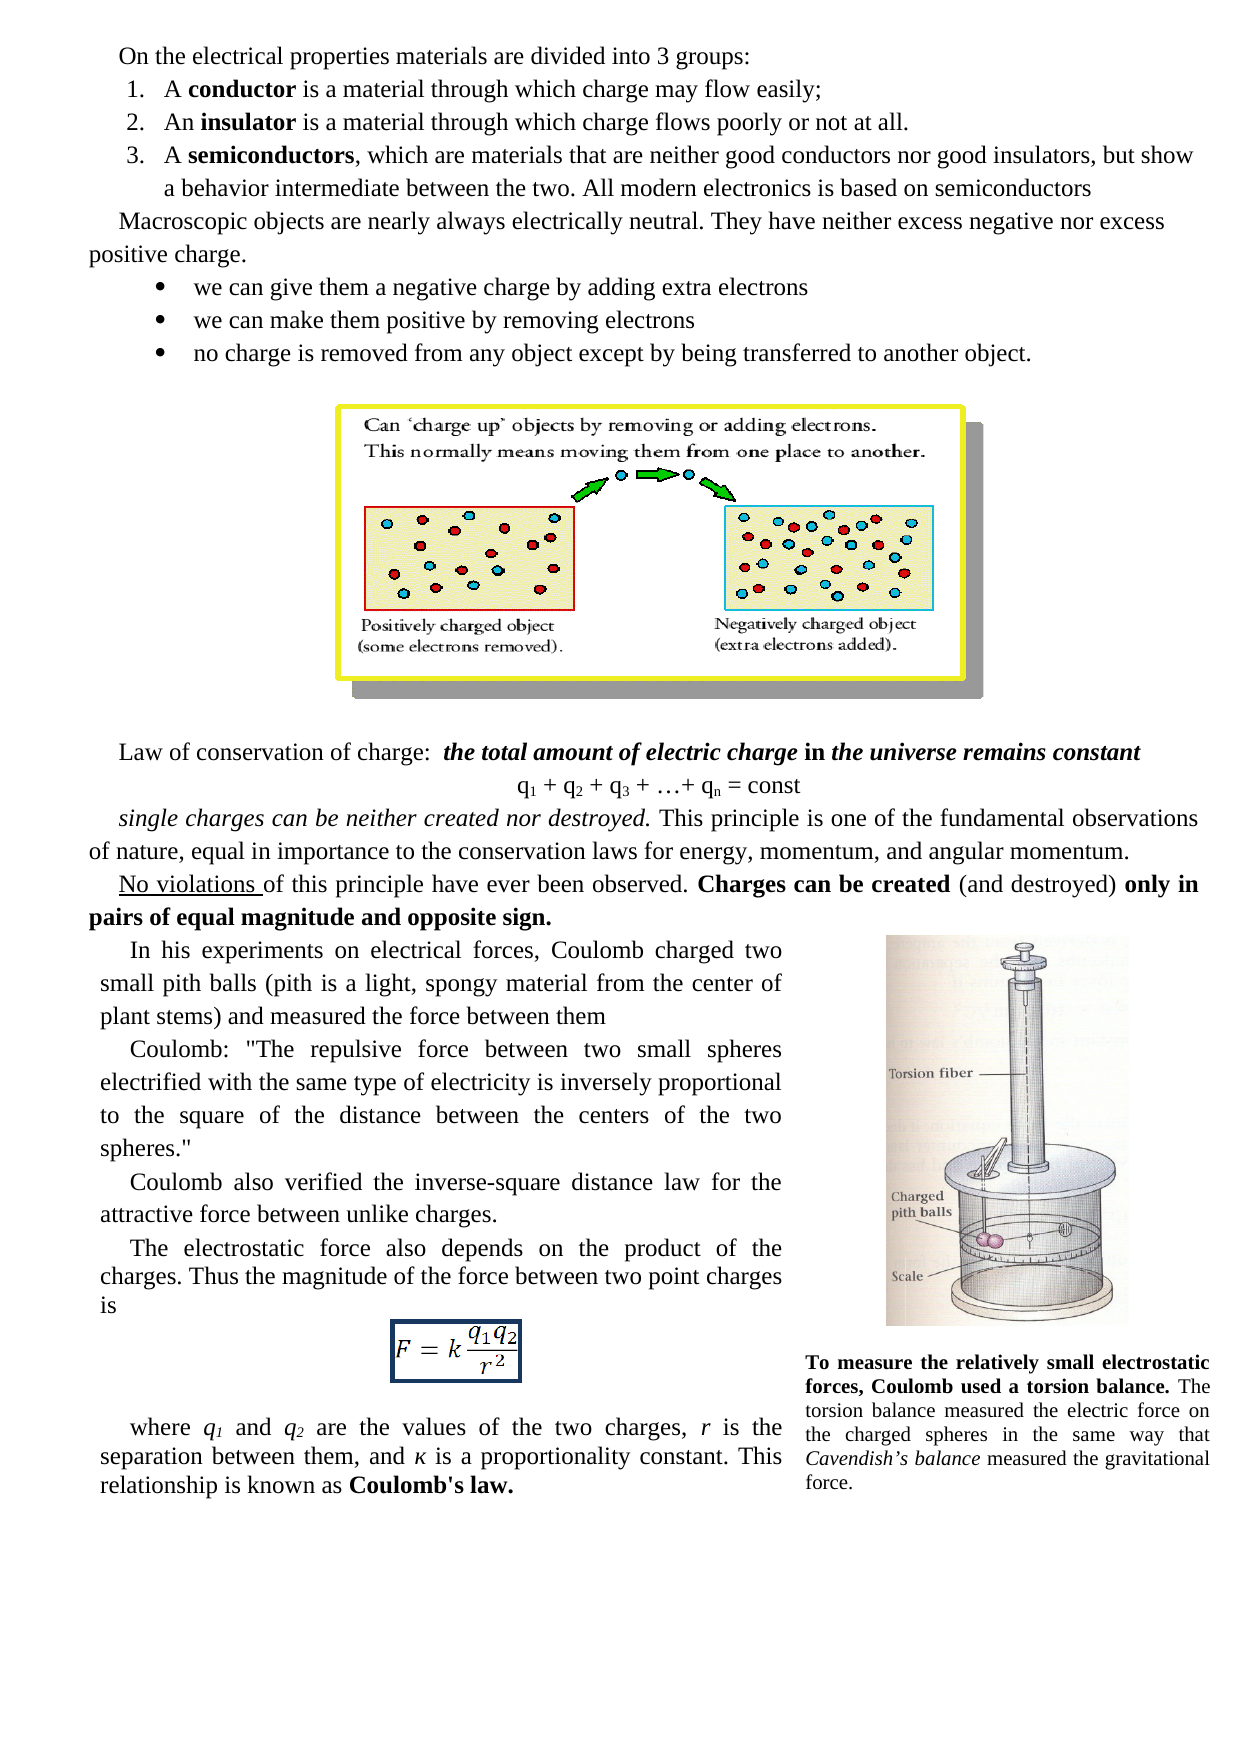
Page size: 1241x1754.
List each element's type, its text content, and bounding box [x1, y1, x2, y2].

text No violations of this principle have ever been observed. Charges can be created (and destroyed) only in pairs of equal magnitude and opposite sign. [89, 869, 1199, 931]
table_header To measure the relatively small electrostatic forces, Coulomb used a torsion balance. The torsion balance measured the electric force on the charged spheres in the same way that Cavendish’s balance measured the gravitational force. [794, 935, 1221, 1498]
list An insulator is a material through which charge flows poorly or not at all. [126, 107, 1199, 136]
list A semiconductors, which are materials that are neither good conductors nor good insulators, but show a behavior intermediate between the two. All modern electronics is based on semiconductors [126, 140, 1199, 202]
list we can give them a negative charge by adding extra electrons [156, 272, 1199, 301]
picture [333, 404, 984, 701]
text On the electrical properties materials are divided into 3 groups: [89, 41, 1199, 70]
text single charges can be neither created nor destroyed. This principle is one of the fundamental observations of nature, equal in importance to the conservation laws for energy, momentum, and angular momentum. [89, 803, 1199, 865]
list we can make them positive by removing electrons [156, 306, 1199, 334]
text q1 + q2 + q3 + …+ qn = const [89, 770, 1199, 799]
picture [886, 935, 1129, 1326]
list A conductor is a material through which charge may flow easily; [126, 74, 1199, 103]
table_header In his experiments on electrical forces, Coulomb charged two small pith balls (pith is a light, spongy material from the center of plant stems) and measured the force between them Coulomb: "The repulsive force between two small spheres electrified with the same type of electricity is inversely proportional to the square of the distance between the centers of the two spheres." Coulomb also verified the inverse-square distance law for the attractive force between unlike charges. The electrostatic force also depends on the product of the charges. Thus the magnitude of the force between two point charges is where q1 and q2 are the values of the two charges, r is the separation between them, and к is a proportionality constant. This relationship is known as Coulomb's law. [89, 935, 794, 1498]
text Law of conservation of charge: the total amount of electric charge in the universe remains constant [89, 737, 1199, 766]
picture [395, 1324, 518, 1379]
list no charge is removed from any object except by being transferred to another object. [156, 338, 1199, 367]
text Macroscopic objects are nearly always electrically neutral. They have neither excess negative nor excess positive charge. [89, 206, 1199, 268]
